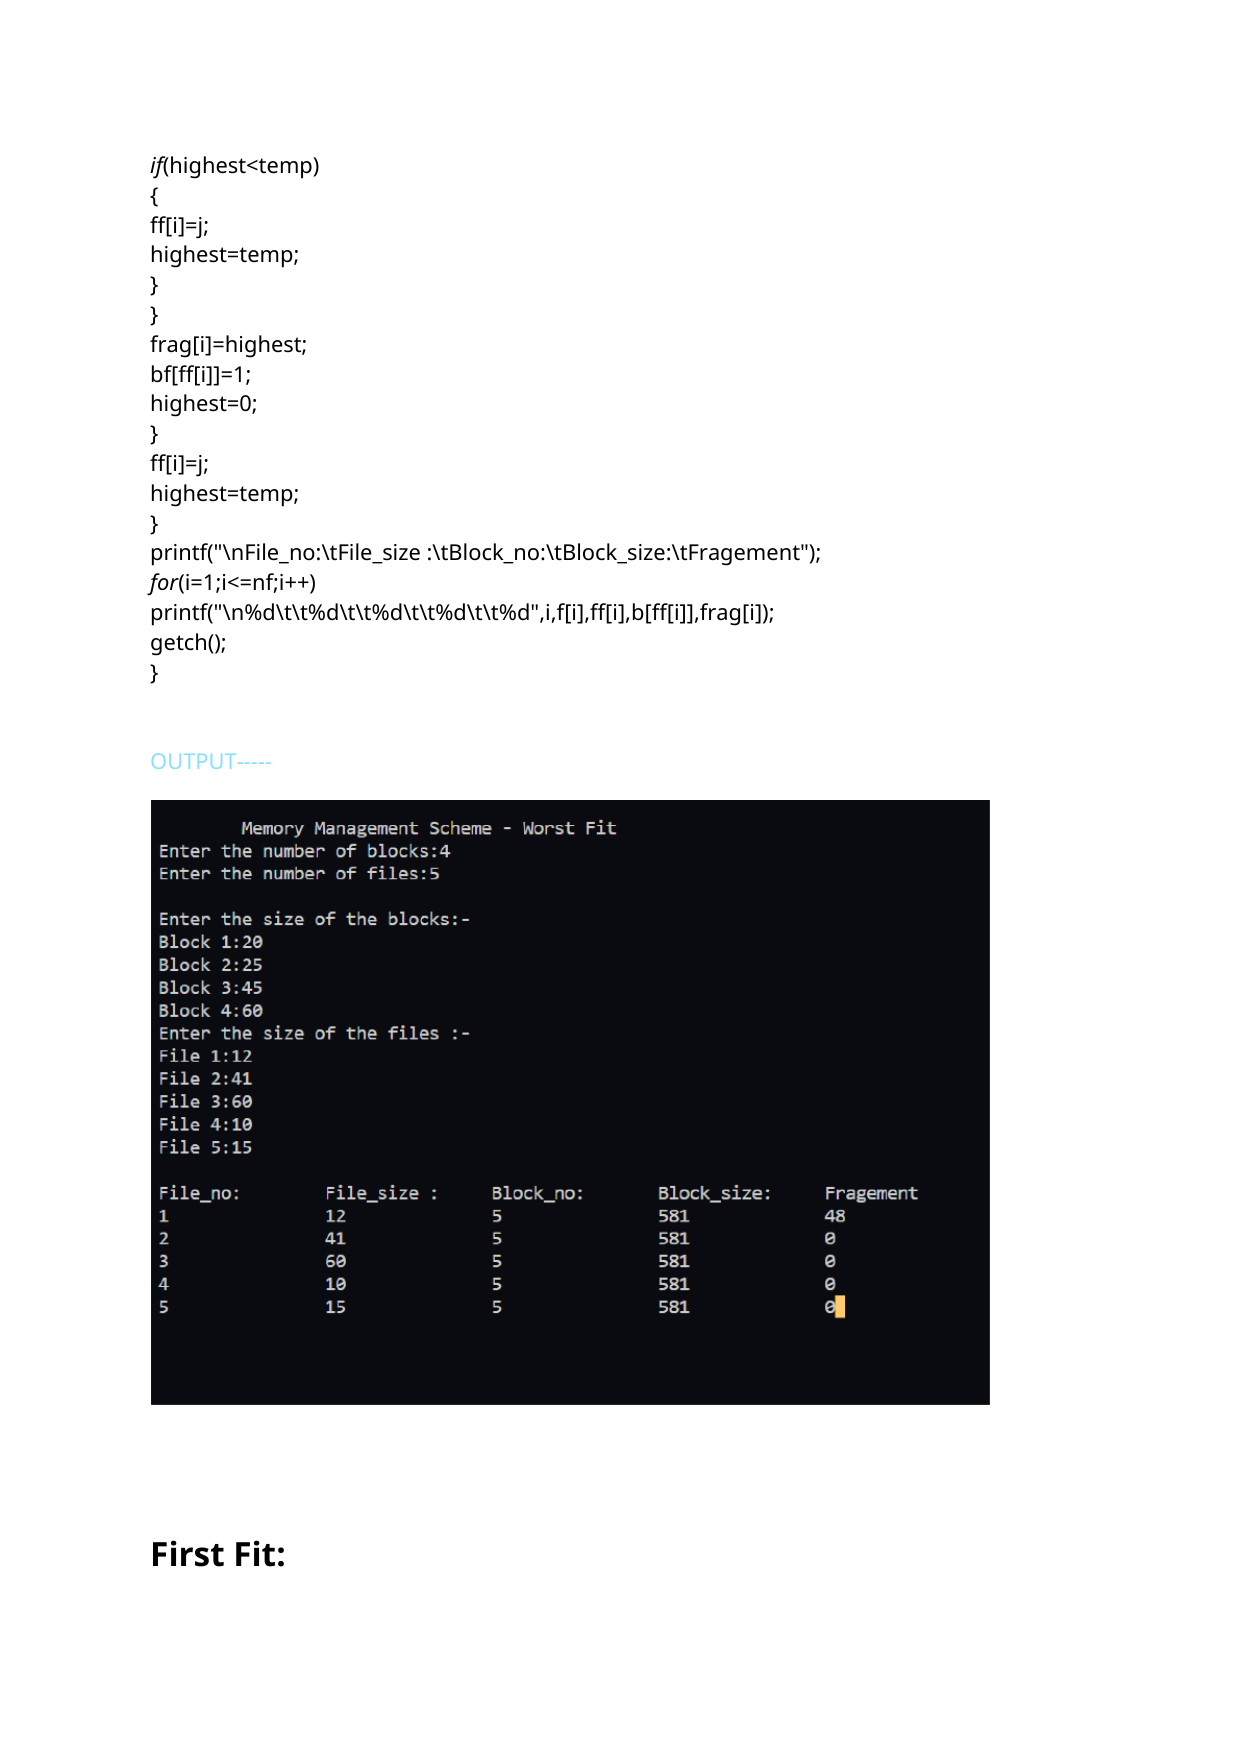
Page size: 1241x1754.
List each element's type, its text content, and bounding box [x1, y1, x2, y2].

text frag[i]=highest; [150, 329, 1090, 358]
text ff[i]=j; [150, 448, 1090, 478]
text bf[ff[i]]=1; [150, 358, 1090, 388]
text { [150, 180, 1090, 209]
text highest=0; [150, 388, 1090, 418]
text ff[i]=j; [150, 209, 1090, 239]
text if(highest<temp) [150, 150, 1090, 180]
text printf("\nFile_no:\tFile_size :\tBlock_no:\tBlock_size:\tFragement"); [150, 537, 1090, 567]
text OUTPUT----- [150, 746, 1090, 776]
text highest=temp; [150, 478, 1090, 507]
text for(i=1;i<=nf;i++) [150, 567, 1090, 597]
text highest=temp; [150, 239, 1090, 269]
text First Fit: [150, 1531, 1090, 1576]
text } [150, 299, 1090, 329]
text } [150, 418, 1090, 448]
picture [150, 800, 992, 1407]
text } [150, 269, 1090, 299]
text getch(); [150, 627, 1090, 656]
text printf("\n%d\t\t%d\t\t%d\t\t%d\t\t%d",i,f[i],ff[i],b[ff[i]],frag[i]); [150, 597, 1090, 627]
text } [150, 507, 1090, 537]
text } [150, 656, 1090, 686]
